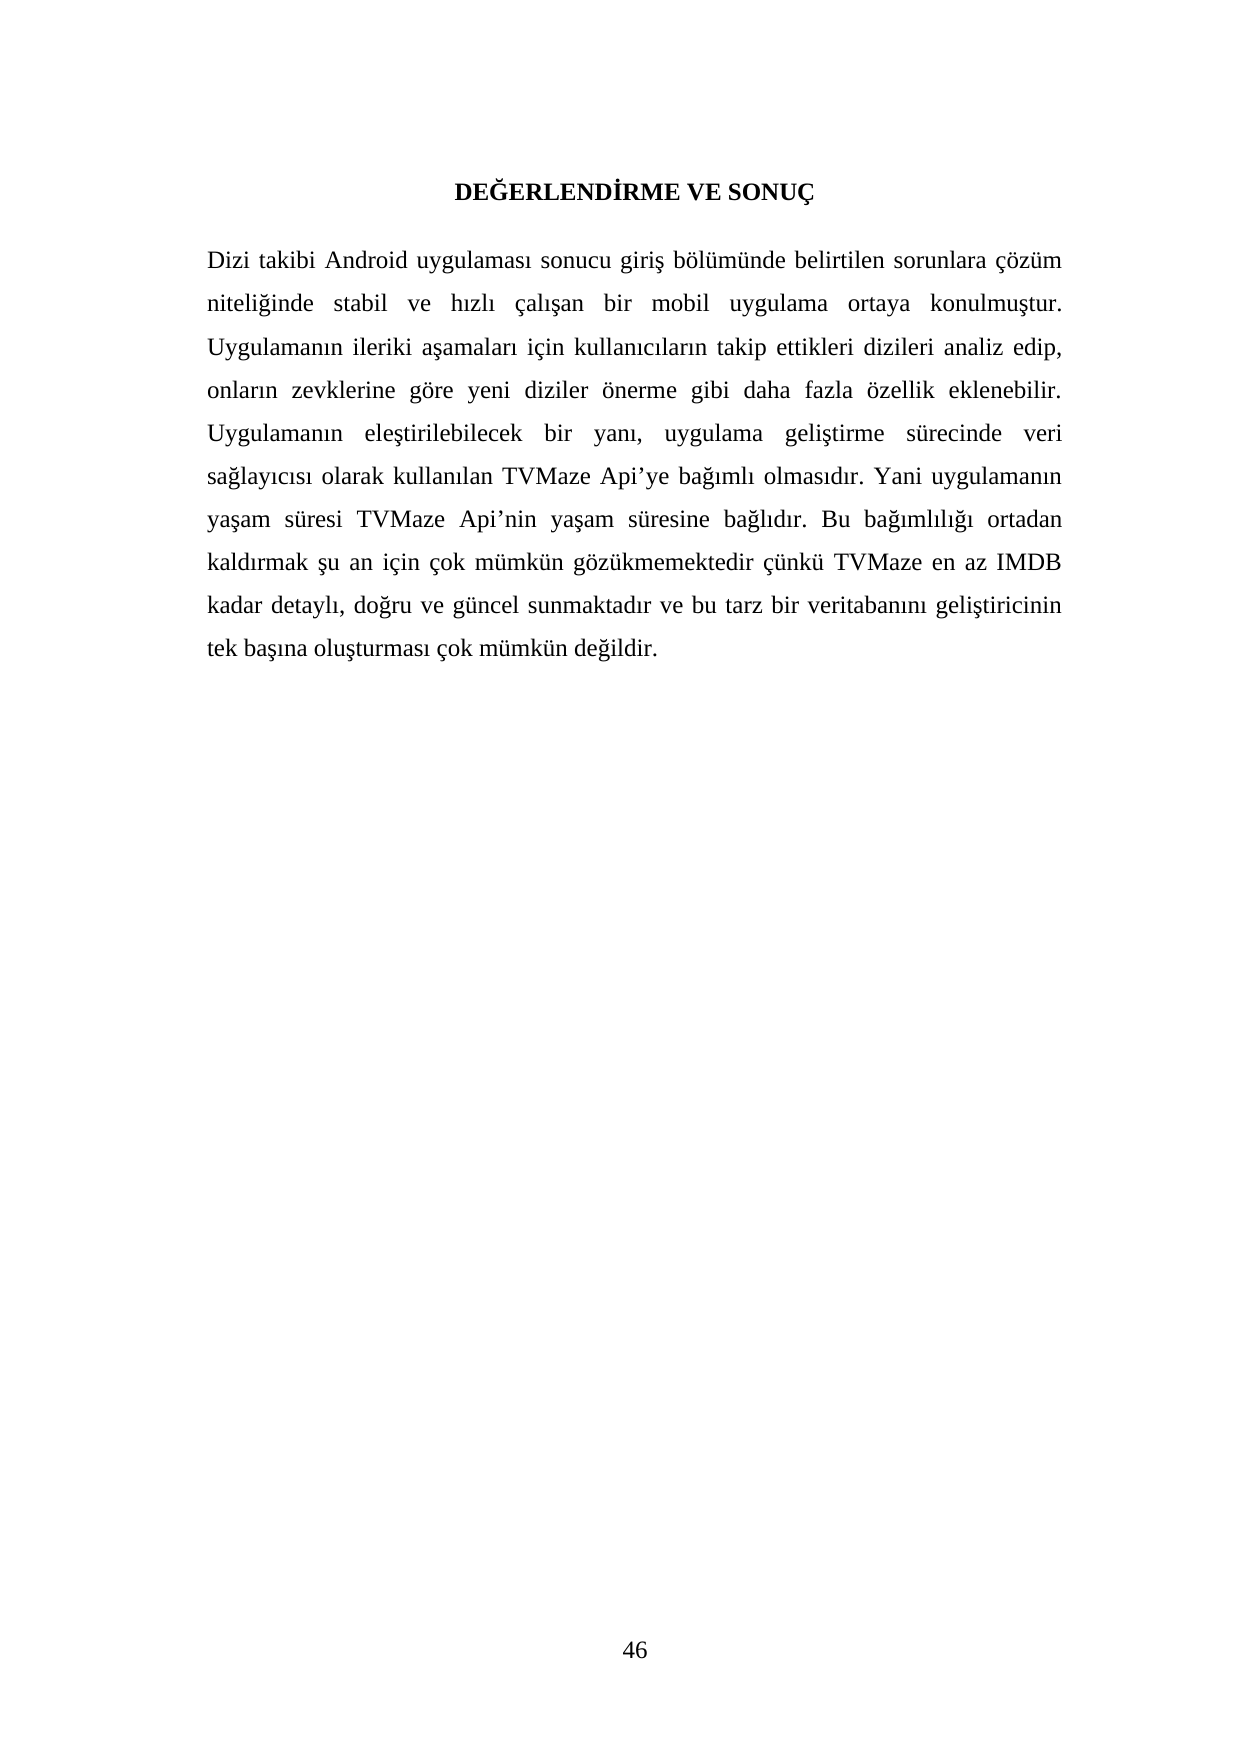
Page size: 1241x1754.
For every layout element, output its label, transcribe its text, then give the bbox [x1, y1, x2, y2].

text Dizi takibi Android uygulaması sonucu giriş bölümünde belirtilen sorunlara çözüm niteliğinde stabil ve hızlı çalışan bir mobil uygulama ortaya konulmuştur. Uygulamanın ileriki aşamaları için kullanıcıların takip ettikleri dizileri analiz edip, onların zevklerine göre yeni diziler önerme gibi daha fazla özellik eklenebilir. Uygulamanın eleştirilebilecek bir yanı, uygulama geliştirme sürecinde veri sağlayıcısı olarak kullanılan TVMaze Api’ye bağımlı olmasıdır. Yani uygulamanın yaşam süresi TVMaze Api’nin yaşam süresine bağlıdır. Bu bağımlılığı ortadan kaldırmak şu an için çok mümkün gözükmemektedir çünkü TVMaze en az IMDB kadar detaylı, doğru ve güncel sunmaktadır ve bu tarz bir veritabanını geliştiricinin tek başına oluşturması çok mümkün değildir. [207, 245, 1063, 662]
text DEĞERLENDİRME VE SONUÇ [207, 177, 1063, 206]
